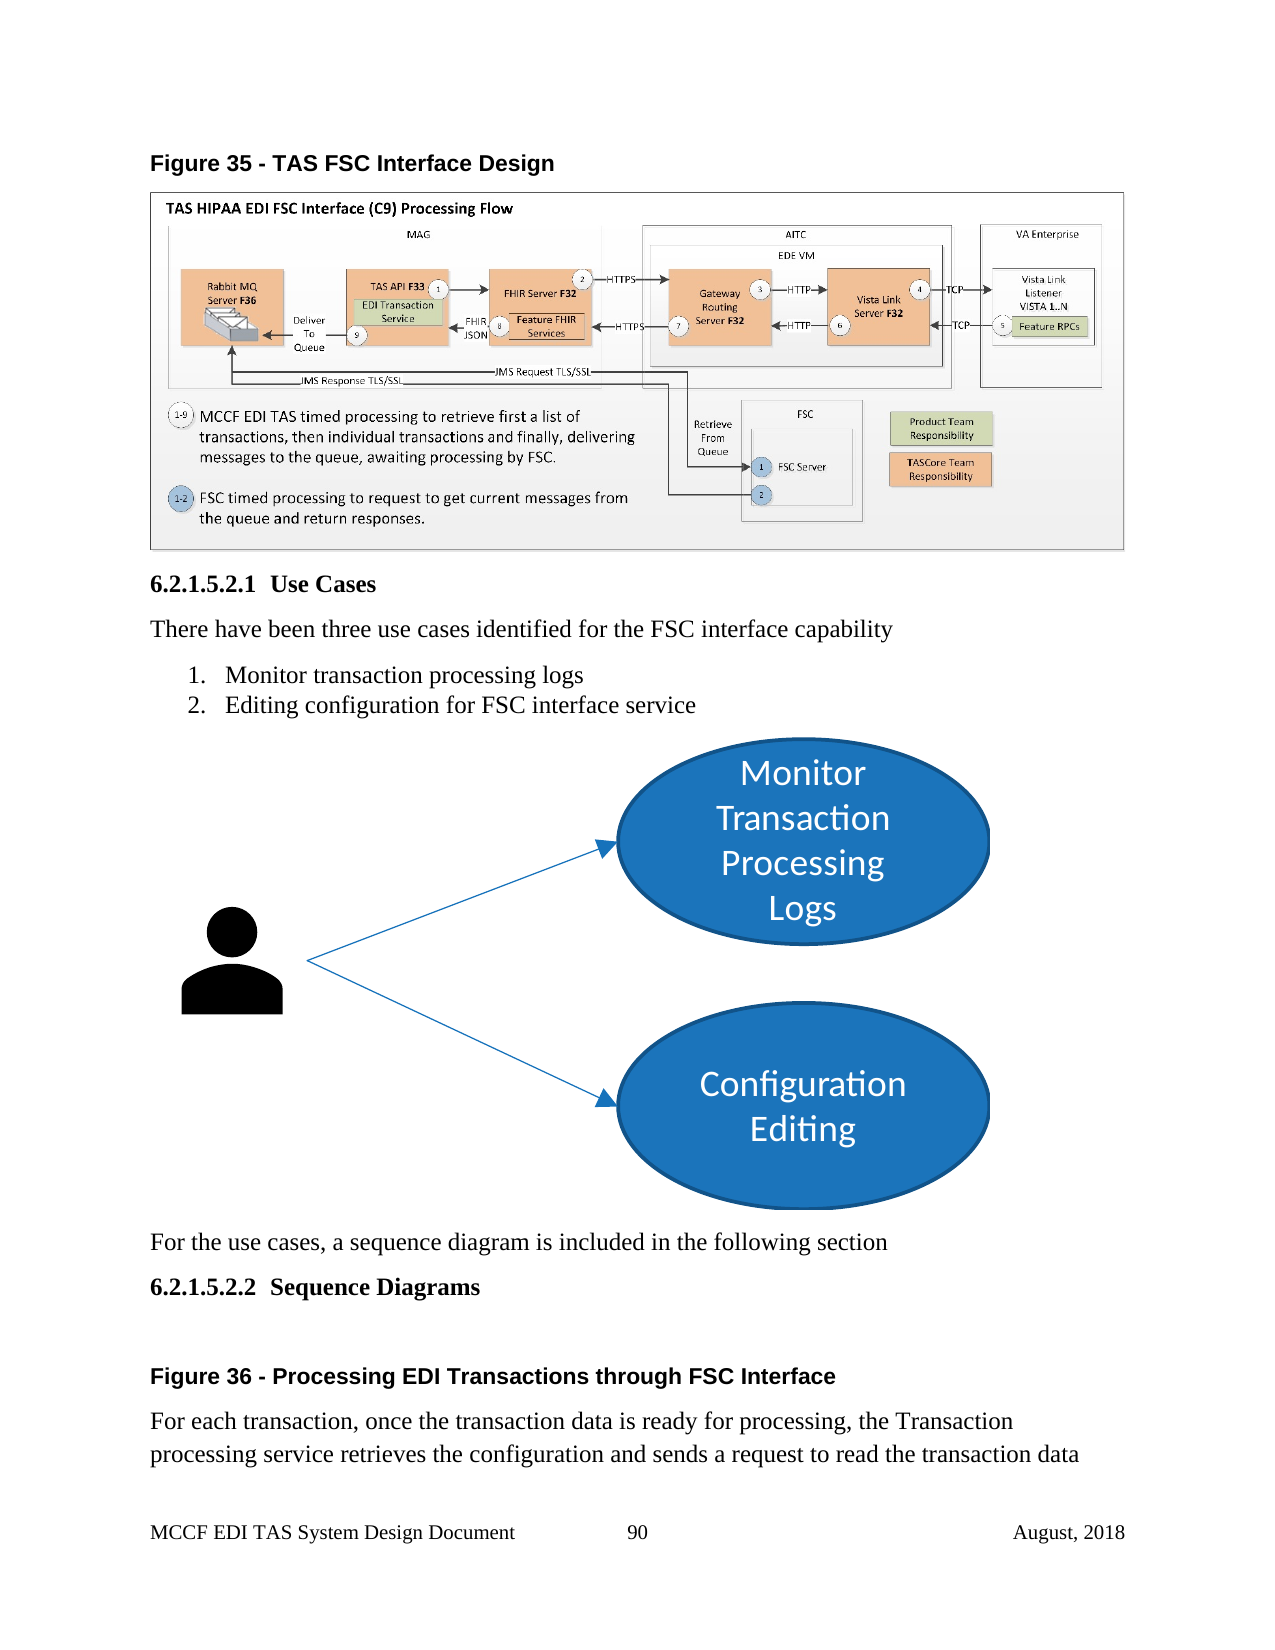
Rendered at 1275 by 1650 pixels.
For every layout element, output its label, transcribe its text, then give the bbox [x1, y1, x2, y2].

picture [150, 192, 1125, 552]
subtitle Use Cases [150, 569, 1125, 597]
subtitle Sequence Diagrams [150, 1272, 1125, 1301]
text For the use cases, a sequence diagram is included in the following section [150, 1227, 1125, 1255]
text There have been three use cases identified for the FSC interface capability [150, 614, 1125, 643]
list Editing configuration for FSC interface service [187, 690, 1125, 719]
list Monitor transaction processing logs [187, 660, 1125, 688]
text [150, 1406, 1125, 1468]
